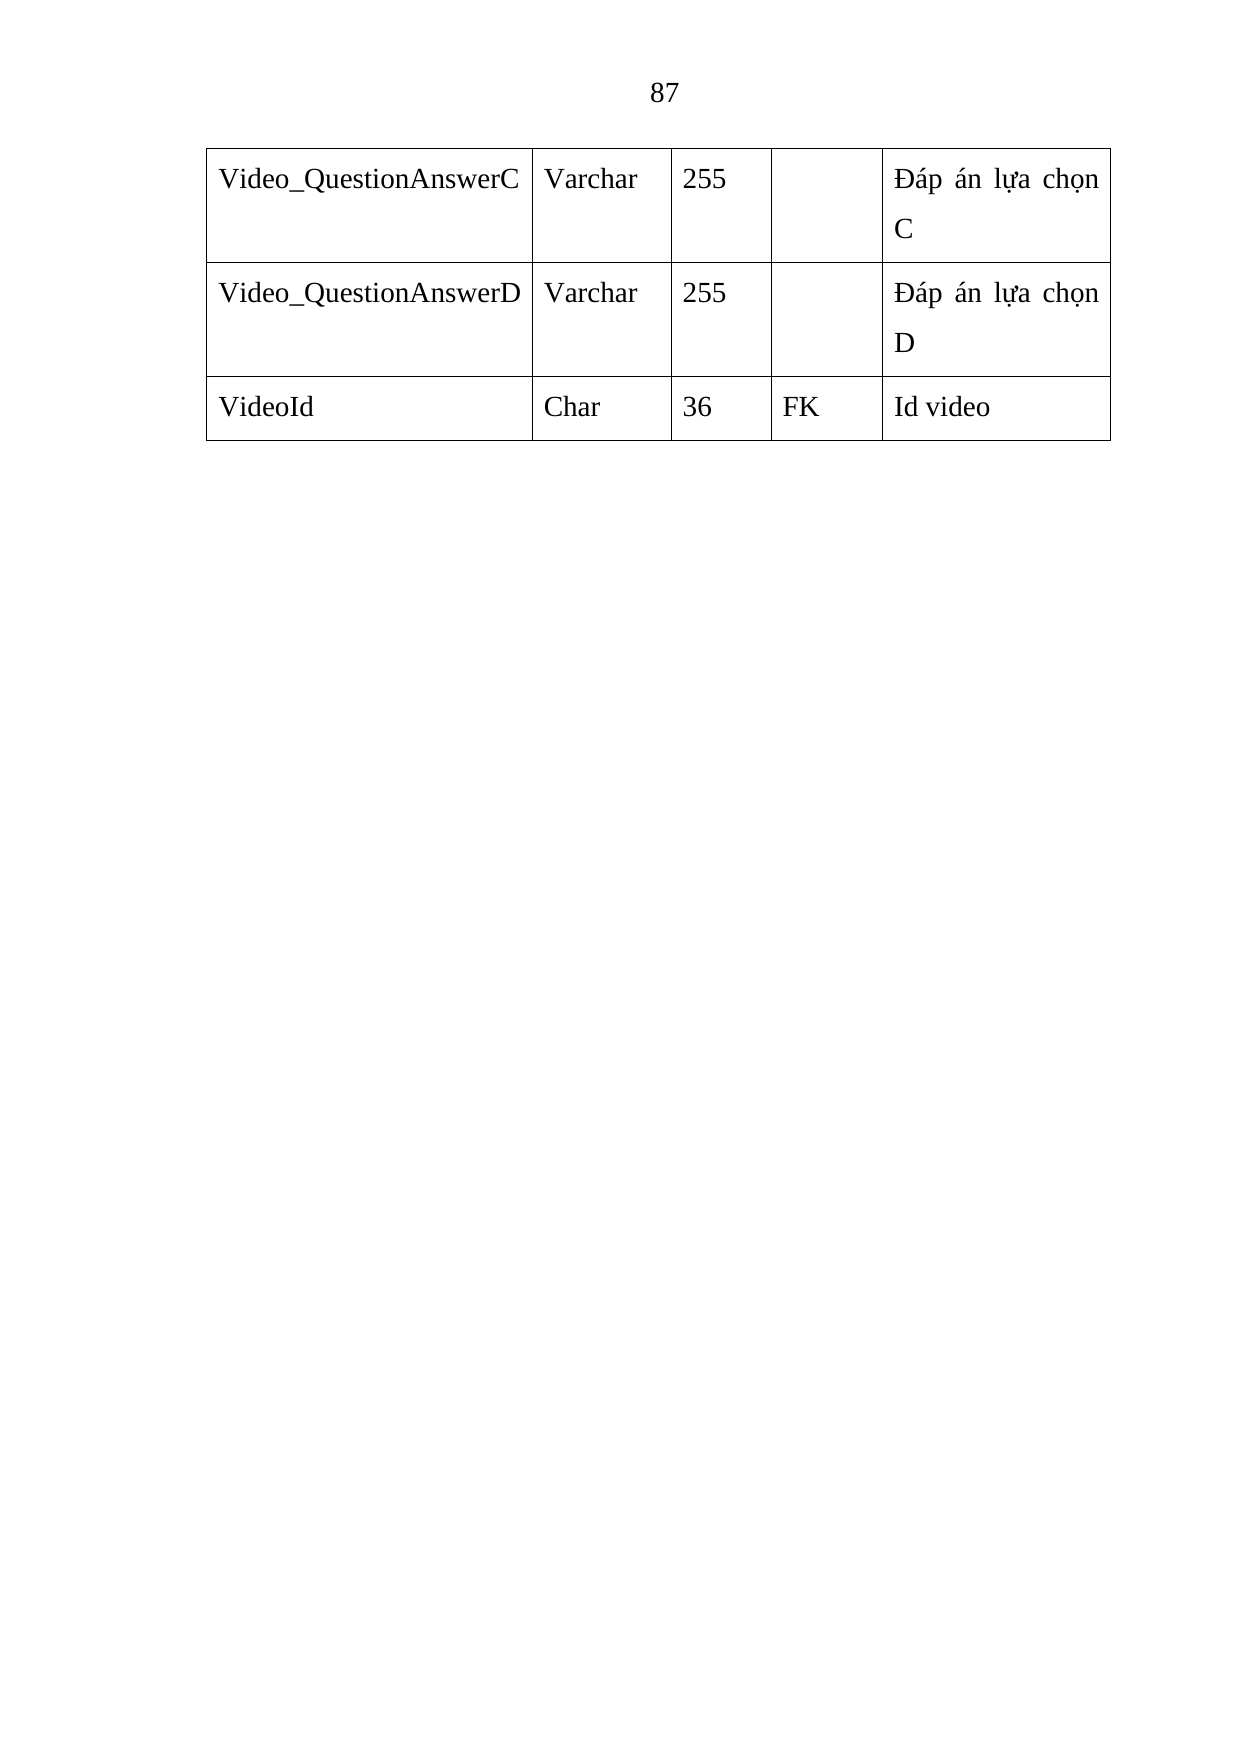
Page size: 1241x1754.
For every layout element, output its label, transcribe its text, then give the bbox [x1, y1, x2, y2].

table_cell Varchar [533, 263, 671, 376]
table_cell Video_QuestionAnswerD [207, 263, 532, 376]
table_cell [772, 149, 882, 262]
table_cell Char [533, 377, 671, 439]
table_cell 36 [672, 377, 771, 439]
table_cell VideoId [207, 377, 532, 439]
table_cell Varchar [533, 149, 671, 262]
table_cell Đáp án lựa chọn C [883, 149, 1110, 262]
table_cell 255 [672, 149, 771, 262]
table_cell Id video [883, 377, 1110, 439]
table_cell 255 [672, 263, 771, 376]
table_cell Video_QuestionAnswerC [207, 149, 532, 262]
table_cell [772, 263, 882, 376]
table_cell Đáp án lựa chọn D [883, 263, 1110, 376]
table_cell FK [772, 377, 882, 439]
